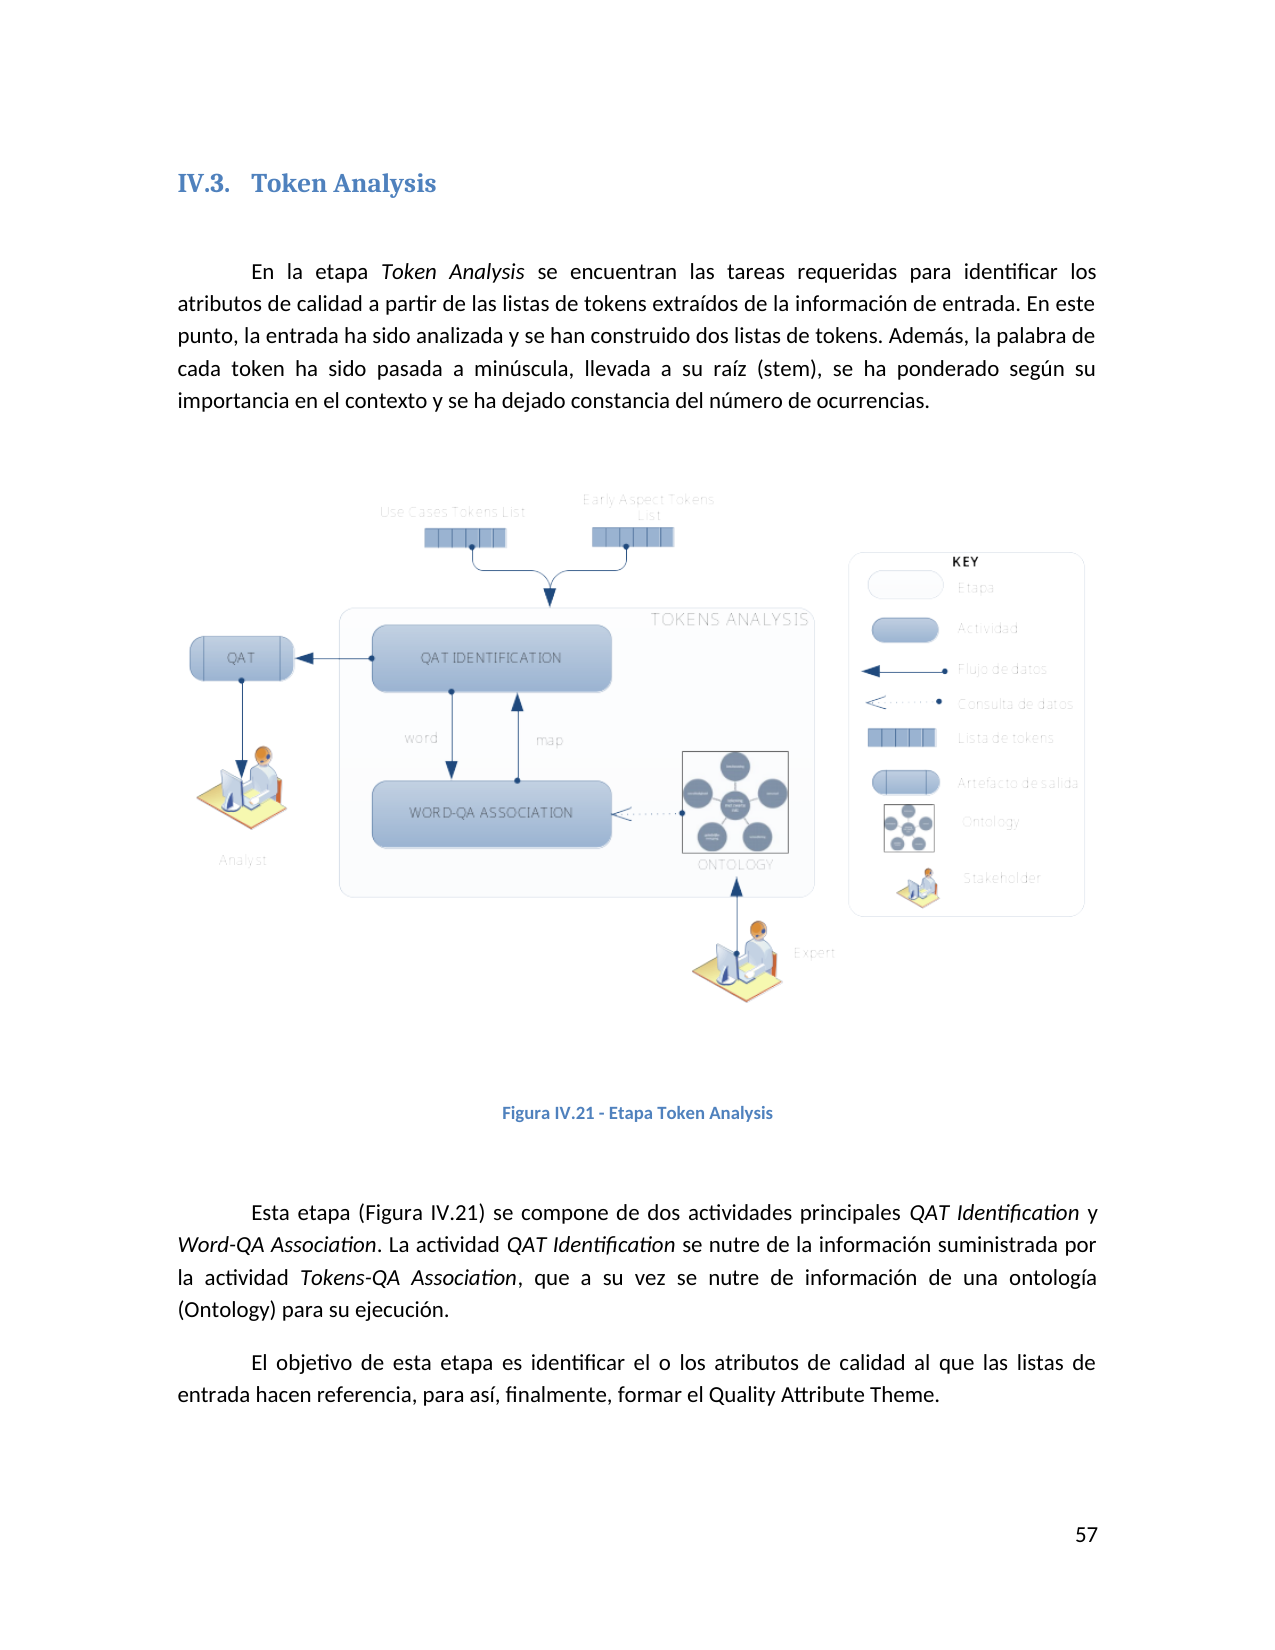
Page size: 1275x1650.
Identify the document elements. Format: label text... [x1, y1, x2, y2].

text En la etapa Token Analysis se encuentran las tareas requeridas para identificar los atributos de calidad a partir de las listas de tokens extraídos de la información de entrada. En este punto, la entrada ha sido analizada y se han construido dos listas de tokens. Además, la palabra de cada token ha sido pasada a minúscula, llevada a su raíz (stem), se ha ponderado según su importancia en el contexto y se ha dejado constancia del número de ocurrencias. [177, 257, 1098, 414]
text El objetivo de esta etapa es identificar el o los atributos de calidad al que las listas de entrada hacen referencia, para así, finalmente, formar el Quality Attribute Theme. [177, 1348, 1098, 1408]
subtitle Token Analysis [177, 168, 1098, 199]
